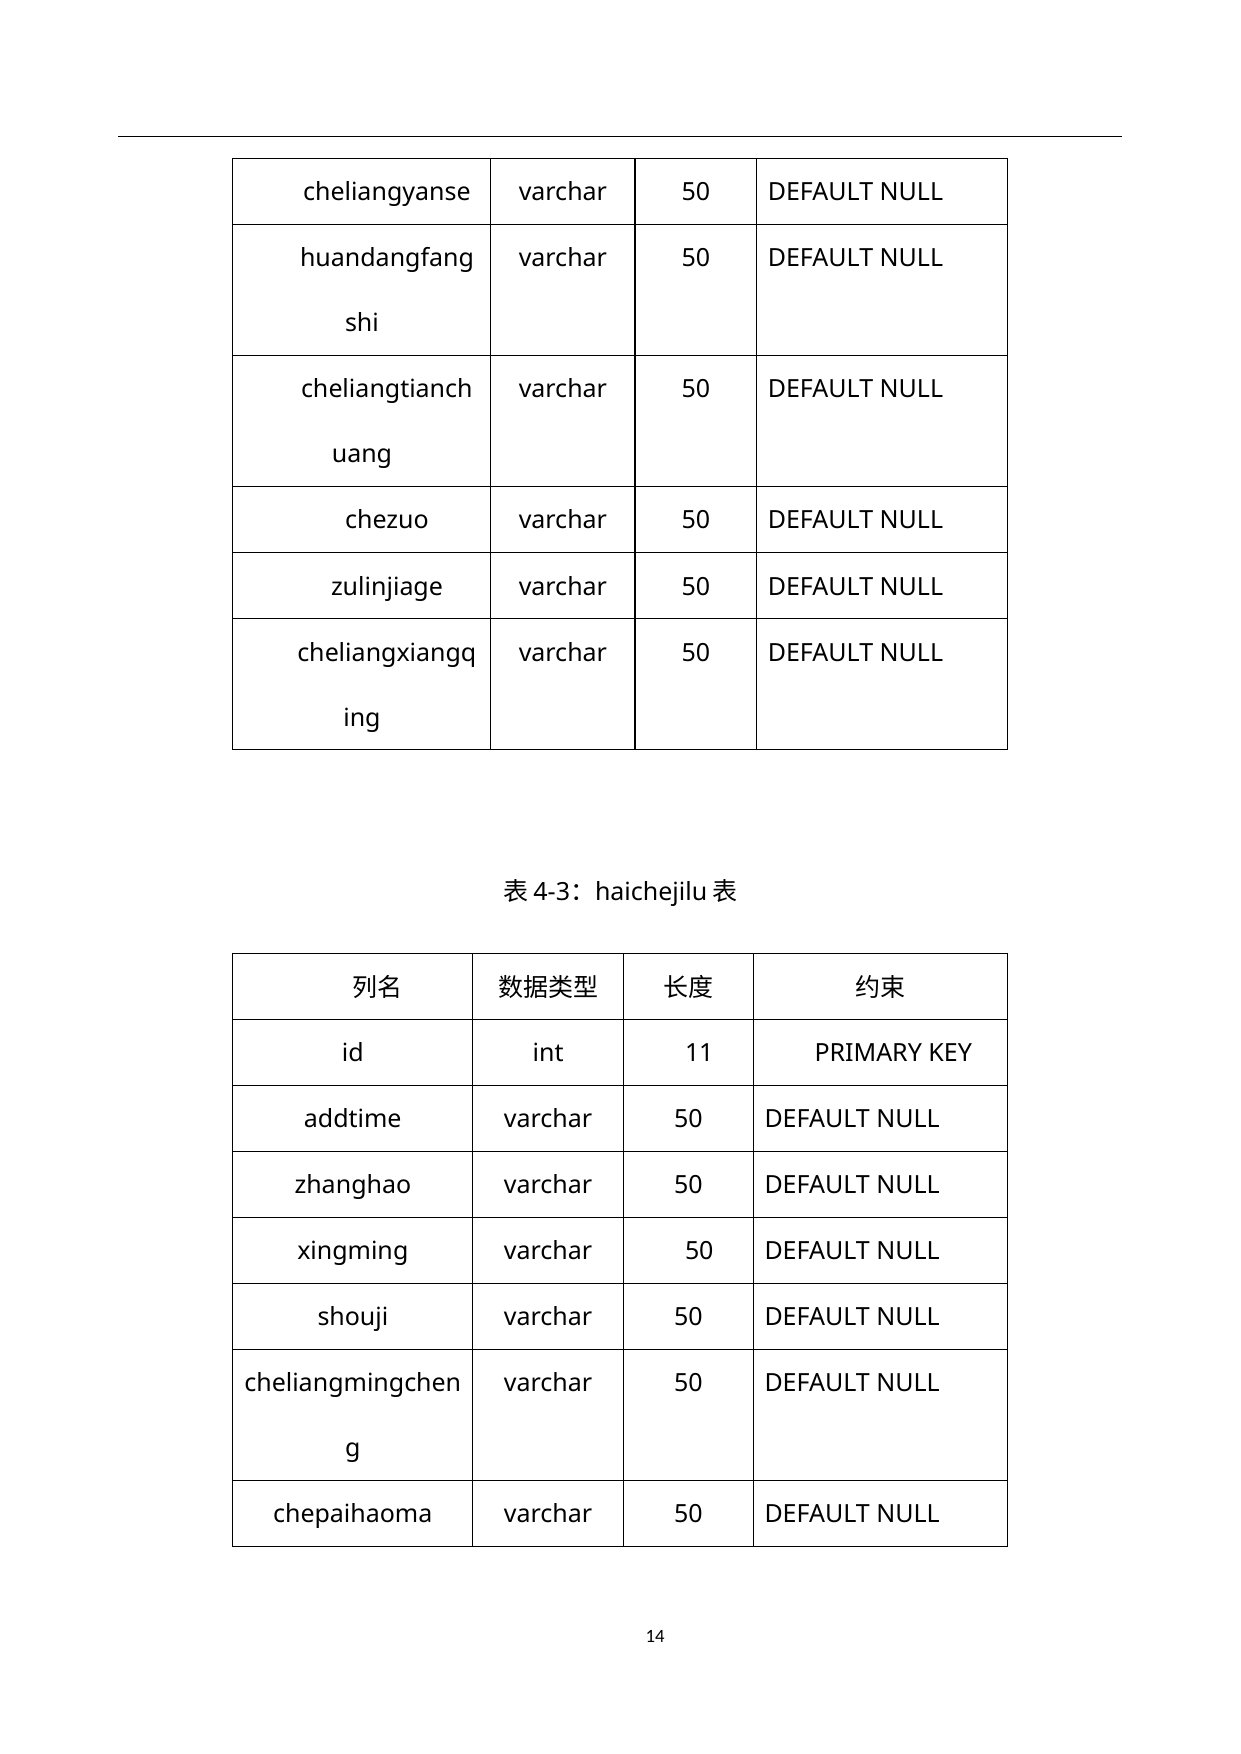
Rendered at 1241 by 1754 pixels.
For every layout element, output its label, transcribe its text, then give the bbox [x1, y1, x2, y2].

table_cell shouji [233, 1284, 472, 1349]
table_cell varchar [473, 1350, 623, 1480]
table_cell 50 [636, 553, 756, 618]
table_cell chezuo [233, 487, 490, 552]
table_cell varchar [491, 619, 634, 749]
table_cell DEFAULT NULL [754, 1152, 1007, 1217]
table_header 列名 [233, 954, 472, 1018]
table_cell DEFAULT NULL [757, 225, 1007, 354]
text 表4-3：haichejilu表 [118, 857, 1122, 922]
table_cell 50 [636, 159, 756, 223]
table_cell DEFAULT NULL [754, 1086, 1007, 1151]
table_cell DEFAULT NULL [754, 1218, 1007, 1283]
table_cell DEFAULT NULL [754, 1350, 1007, 1480]
table_cell varchar [473, 1284, 623, 1349]
table_header 数据类型 [473, 954, 623, 1018]
table_cell huandangfangshi [233, 225, 490, 354]
table_cell 50 [636, 619, 756, 749]
table_cell id [233, 1020, 472, 1084]
table_cell xingming [233, 1218, 472, 1283]
table_cell DEFAULT NULL [754, 1284, 1007, 1349]
table_cell varchar [491, 225, 634, 354]
table_cell varchar [473, 1481, 623, 1546]
table_cell 50 [624, 1152, 753, 1217]
table_cell cheliangmingcheng [233, 1350, 472, 1480]
table_cell varchar [491, 356, 634, 486]
table_cell 50 [624, 1350, 753, 1480]
table_cell varchar [491, 553, 634, 618]
table_cell varchar [473, 1218, 623, 1283]
table_cell int [473, 1020, 623, 1084]
table_cell DEFAULT NULL [754, 1481, 1007, 1546]
table_cell DEFAULT NULL [757, 619, 1007, 749]
table_cell zhanghao [233, 1152, 472, 1217]
table_cell varchar [491, 159, 634, 223]
table_cell 50 [636, 356, 756, 486]
table_cell DEFAULT NULL [757, 487, 1007, 552]
table_cell varchar [473, 1086, 623, 1151]
table_cell addtime [233, 1086, 472, 1151]
table_cell cheliangxiangqing [233, 619, 490, 749]
table_cell 11 [624, 1020, 753, 1084]
table_cell 50 [624, 1481, 753, 1546]
table_cell PRIMARY KEY [754, 1020, 1007, 1084]
table_cell varchar [473, 1152, 623, 1217]
table_cell varchar [491, 487, 634, 552]
table_cell DEFAULT NULL [757, 553, 1007, 618]
table_cell cheliangtianchuang [233, 356, 490, 486]
table_cell chepaihaoma [233, 1481, 472, 1546]
table_header 约束 [754, 954, 1007, 1018]
table_header 长度 [624, 954, 753, 1018]
table_cell DEFAULT NULL [757, 356, 1007, 486]
table_cell 50 [636, 487, 756, 552]
table_cell 50 [636, 225, 756, 354]
table_cell 50 [624, 1284, 753, 1349]
table_cell cheliangyanse [233, 159, 490, 223]
table_cell DEFAULT NULL [757, 159, 1007, 223]
table_cell zulinjiage [233, 553, 490, 618]
table_cell 50 [624, 1086, 753, 1151]
table_cell 50 [624, 1218, 753, 1283]
